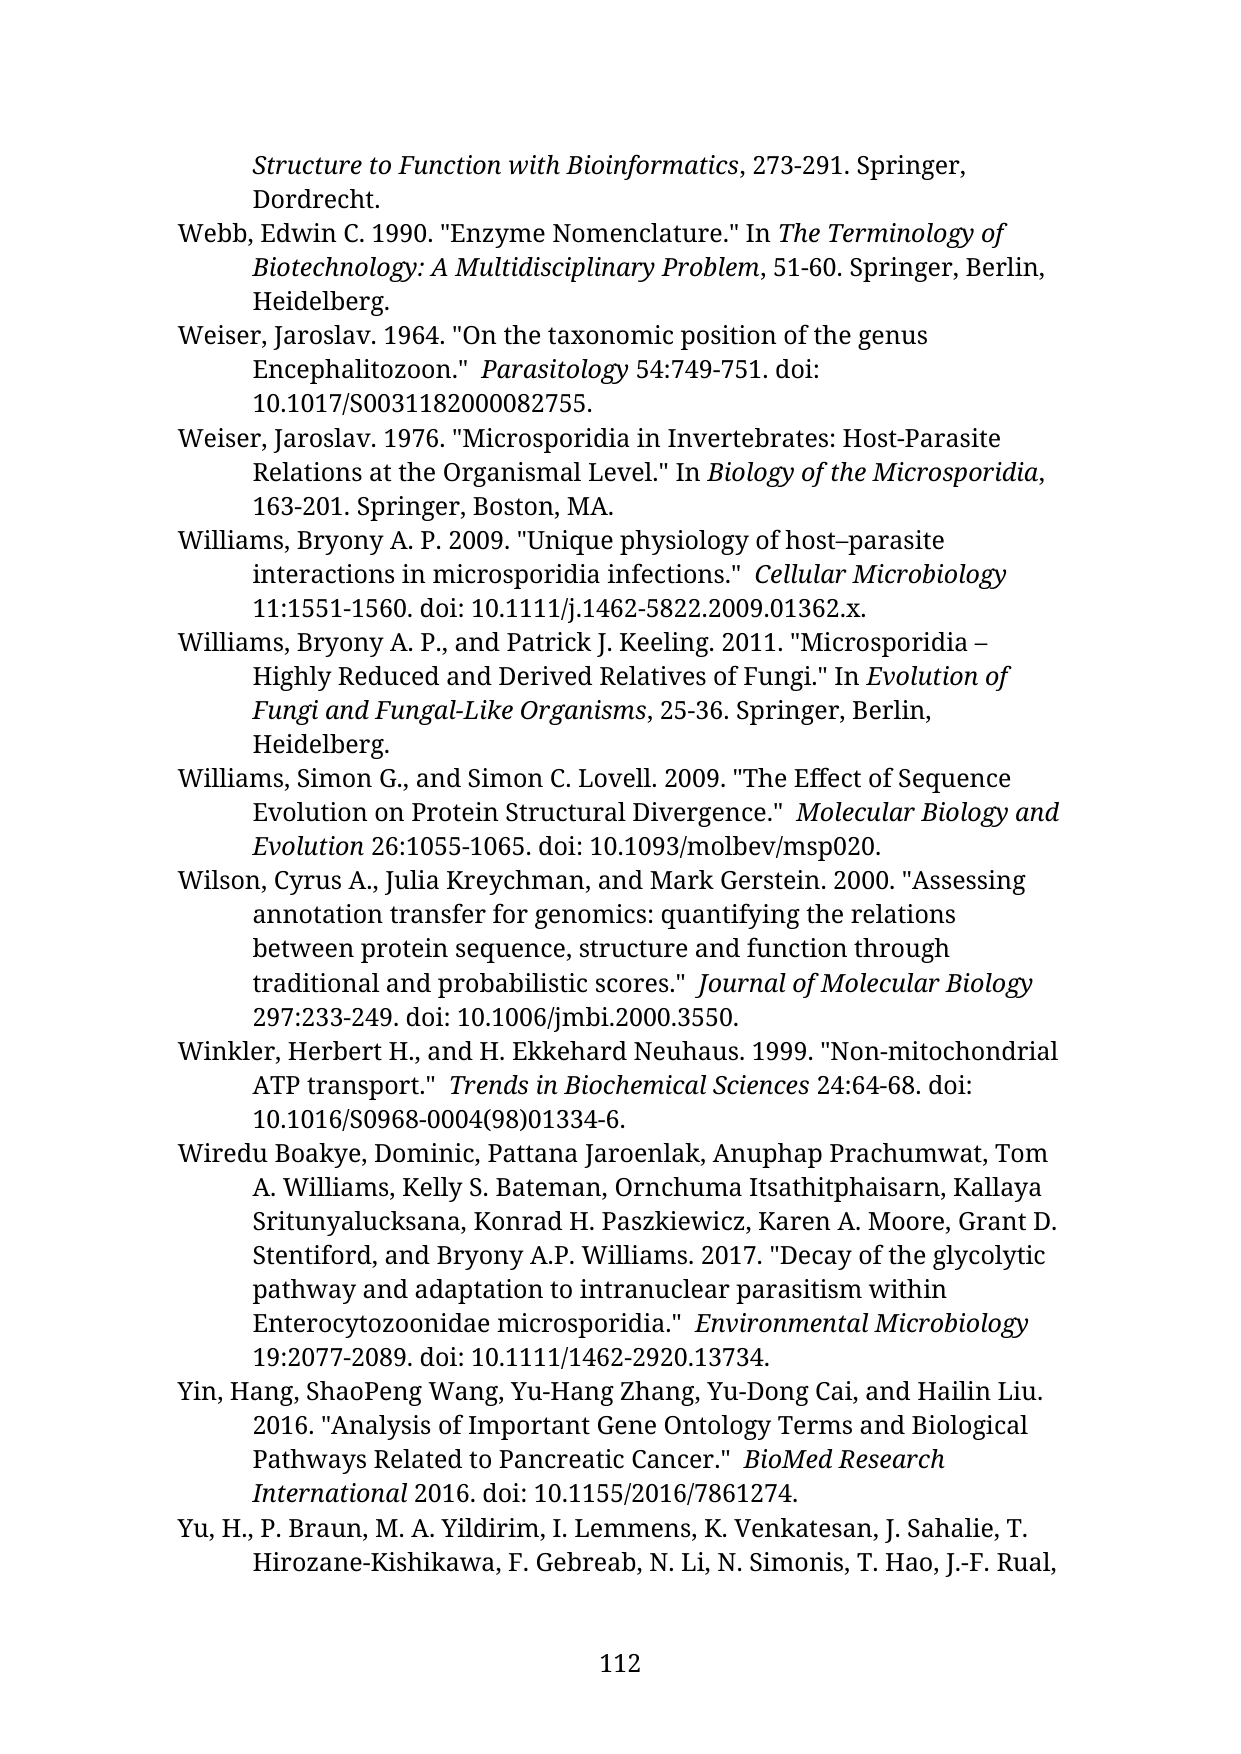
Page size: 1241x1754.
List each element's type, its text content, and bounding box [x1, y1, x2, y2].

text Weiser, Jaroslav. 1964. "On the taxonomic position of the genus Encephalitozoon." Parasitology 54:749-751. doi: 10.1017/S0031182000082755. [177, 318, 1063, 420]
text Wilson, Cyrus A., Julia Kreychman, and Mark Gerstein. 2000. "Assessing annotation transfer for genomics: quantifying the relations between protein sequence, structure and function through traditional and probabilistic scores." Journal of Molecular Biology 297:233-249. doi: 10.1006/jmbi.2000.3550. [177, 863, 1063, 1033]
text Yin, Hang, ShaoPeng Wang, Yu-Hang Zhang, Yu-Dong Cai, and Hailin Liu. 2016. "Analysis of Important Gene Ontology Terms and Biological Pathways Related to Pancreatic Cancer." BioMed Research International 2016. doi: 10.1155/2016/7861274. [177, 1374, 1063, 1510]
text Weiser, Jaroslav. 1976. "Microsporidia in Invertebrates: Host-Parasite Relations at the Organismal Level." In Biology of the Microsporidia, 163-201. Springer, Boston, MA. [177, 420, 1063, 522]
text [177, 1510, 1063, 1578]
text Williams, Simon G., and Simon C. Lovell. 2009. "The Effect of Sequence Evolution on Protein Structural Divergence." Molecular Biology and Evolution 26:1055-1065. doi: 10.1093/molbev/msp020. [177, 761, 1063, 863]
text Wiredu Boakye, Dominic, Pattana Jaroenlak, Anuphap Prachumwat, Tom A. Williams, Kelly S. Bateman, Ornchuma Itsathitphaisarn, Kallaya Sritunyalucksana, Konrad H. Paszkiewicz, Karen A. Moore, Grant D. Stentiford, and Bryony A.P. Williams. 2017. "Decay of the glycolytic pathway and adaptation to intranuclear parasitism within Enterocytozoonidae microsporidia." Environmental Microbiology 19:2077-2089. doi: 10.1111/1462-2920.13734. [177, 1136, 1063, 1374]
text Williams, Bryony A. P. 2009. "Unique physiology of host–parasite interactions in microsporidia infections." Cellular Microbiology 11:1551-1560. doi: 10.1111/j.1462-5822.2009.01362.x. [177, 522, 1063, 624]
text Winkler, Herbert H., and H. Ekkehard Neuhaus. 1999. "Non-mitochondrial ATP transport." Trends in Biochemical Sciences 24:64-68. doi: 10.1016/S0968-0004(98)01334-6. [177, 1033, 1063, 1136]
text Webb, Edwin C. 1990. "Enzyme Nomenclature." In The Terminology of Biotechnology: A Multidisciplinary Problem, 51-60. Springer, Berlin, Heidelberg. [177, 216, 1063, 318]
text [177, 148, 1063, 216]
text Williams, Bryony A. P., and Patrick J. Keeling. 2011. "Microsporidia – Highly Reduced and Derived Relatives of Fungi." In Evolution of Fungi and Fungal-Like Organisms, 25-36. Springer, Berlin, Heidelberg. [177, 624, 1063, 761]
